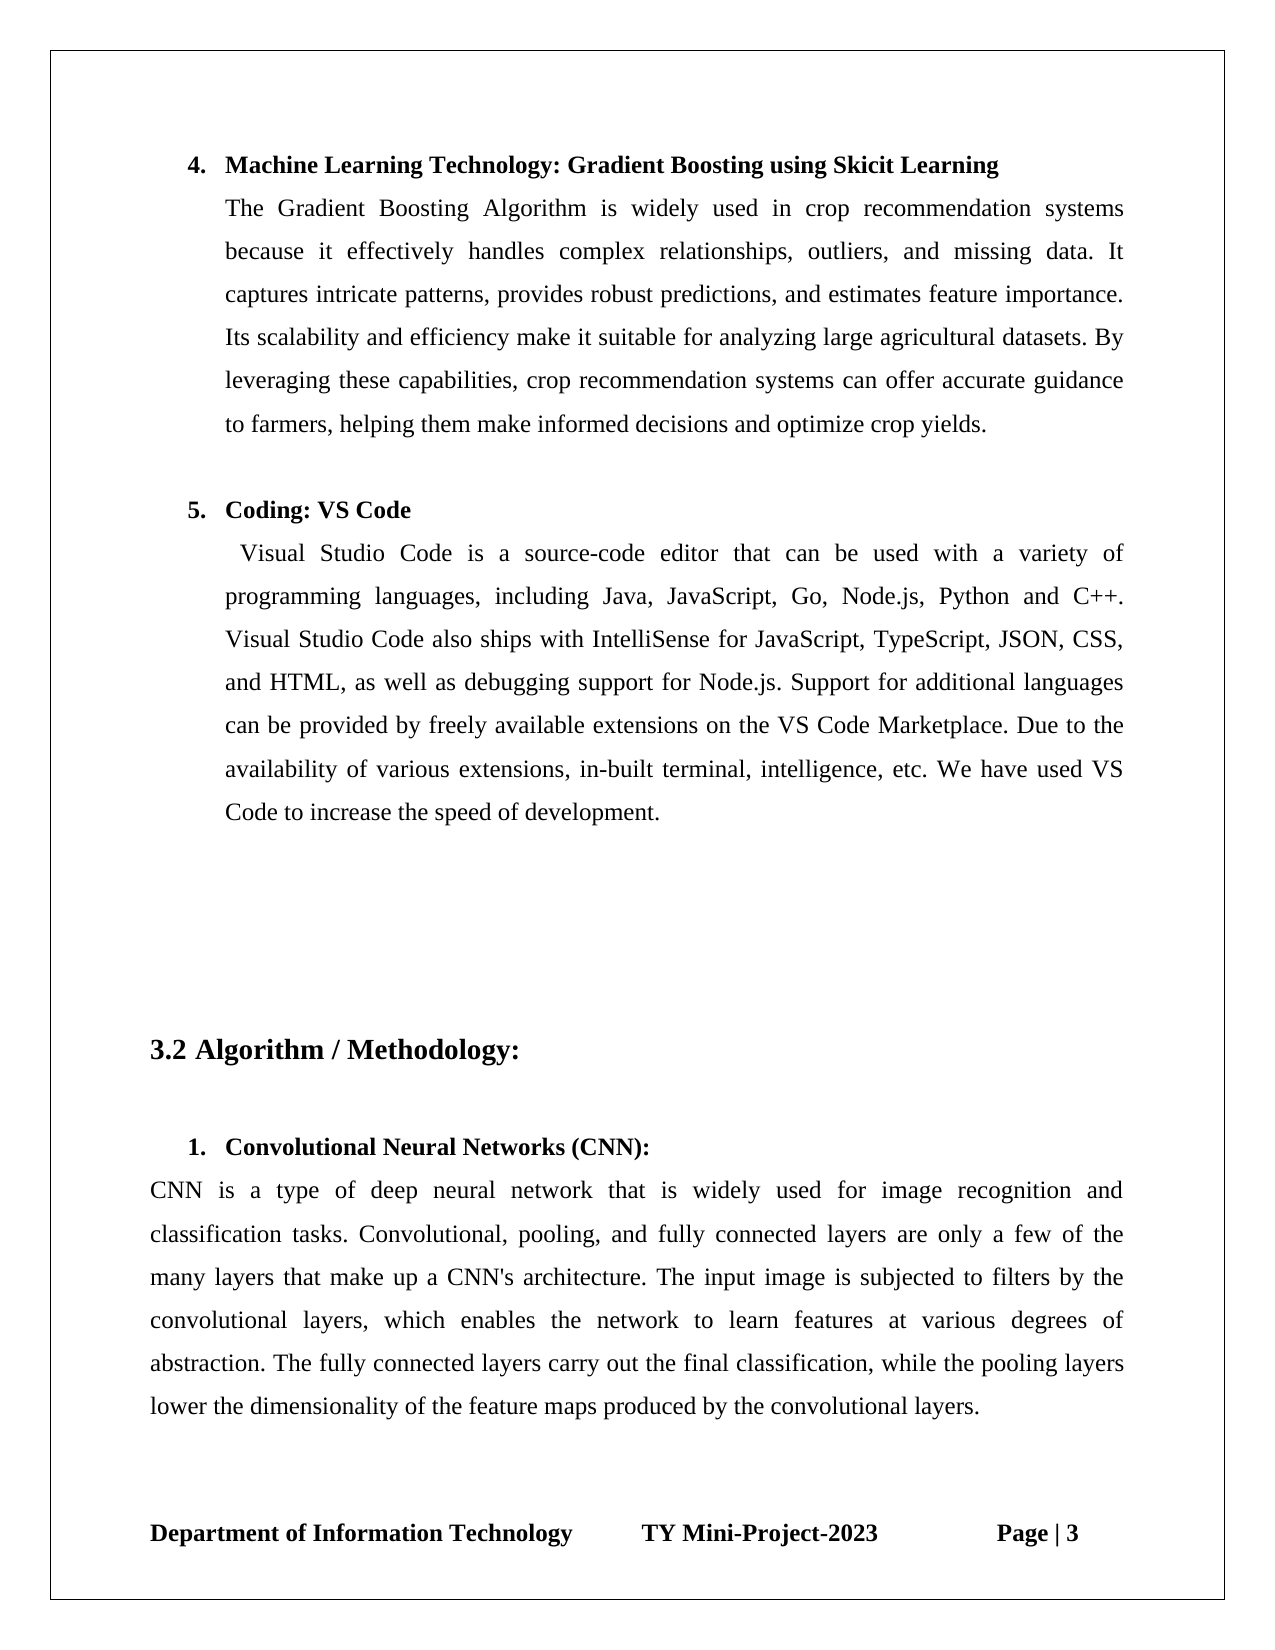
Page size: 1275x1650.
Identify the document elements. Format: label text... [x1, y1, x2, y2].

text CNN is a type of deep neural network that is widely used for image recognition and classification tasks. Convolutional, pooling, and fully connected layers are only a few of the many layers that make up a CNN's architecture. The input image is subjected to filters by the convolutional layers, which enables the network to learn features at various degrees of abstraction. The fully connected layers carry out the final classification, while the pooling layers lower the dimensionality of the feature maps produced by the convolutional layers. [150, 1176, 1125, 1420]
list Coding: VS Code [187, 495, 1125, 524]
list Machine Learning Technology: Gradient Boosting using Skicit Learning [187, 150, 1125, 179]
list Visual Studio Code is a source-code editor that can be used with a variety of programming languages, including Java, JavaScript, Go, Node.js, Python and C++. Visual Studio Code also ships with IntelliSense for JavaScript, TypeScript, JSON, CSS, and HTML, as well as debugging support for Node.js. Support for additional languages can be provided by freely available extensions on the VS Code Marketplace. Due to the availability of various extensions, in-built terminal, intelligence, etc. We have used VS Code to increase the speed of development. [225, 538, 1125, 826]
list Algorithm / Methodology: [150, 1032, 1125, 1065]
list The Gradient Boosting Algorithm is widely used in crop recommendation systems because it effectively handles complex relationships, outliers, and missing data. It captures intricate patterns, provides robust predictions, and estimates feature importance. Its scalability and efficiency make it suitable for analyzing large agricultural datasets. By leveraging these capabilities, crop recommendation systems can offer accurate guidance to farmers, helping them make informed decisions and optimize crop yields. [225, 193, 1125, 437]
list Convolutional Neural Networks (CNN): [187, 1132, 1125, 1161]
